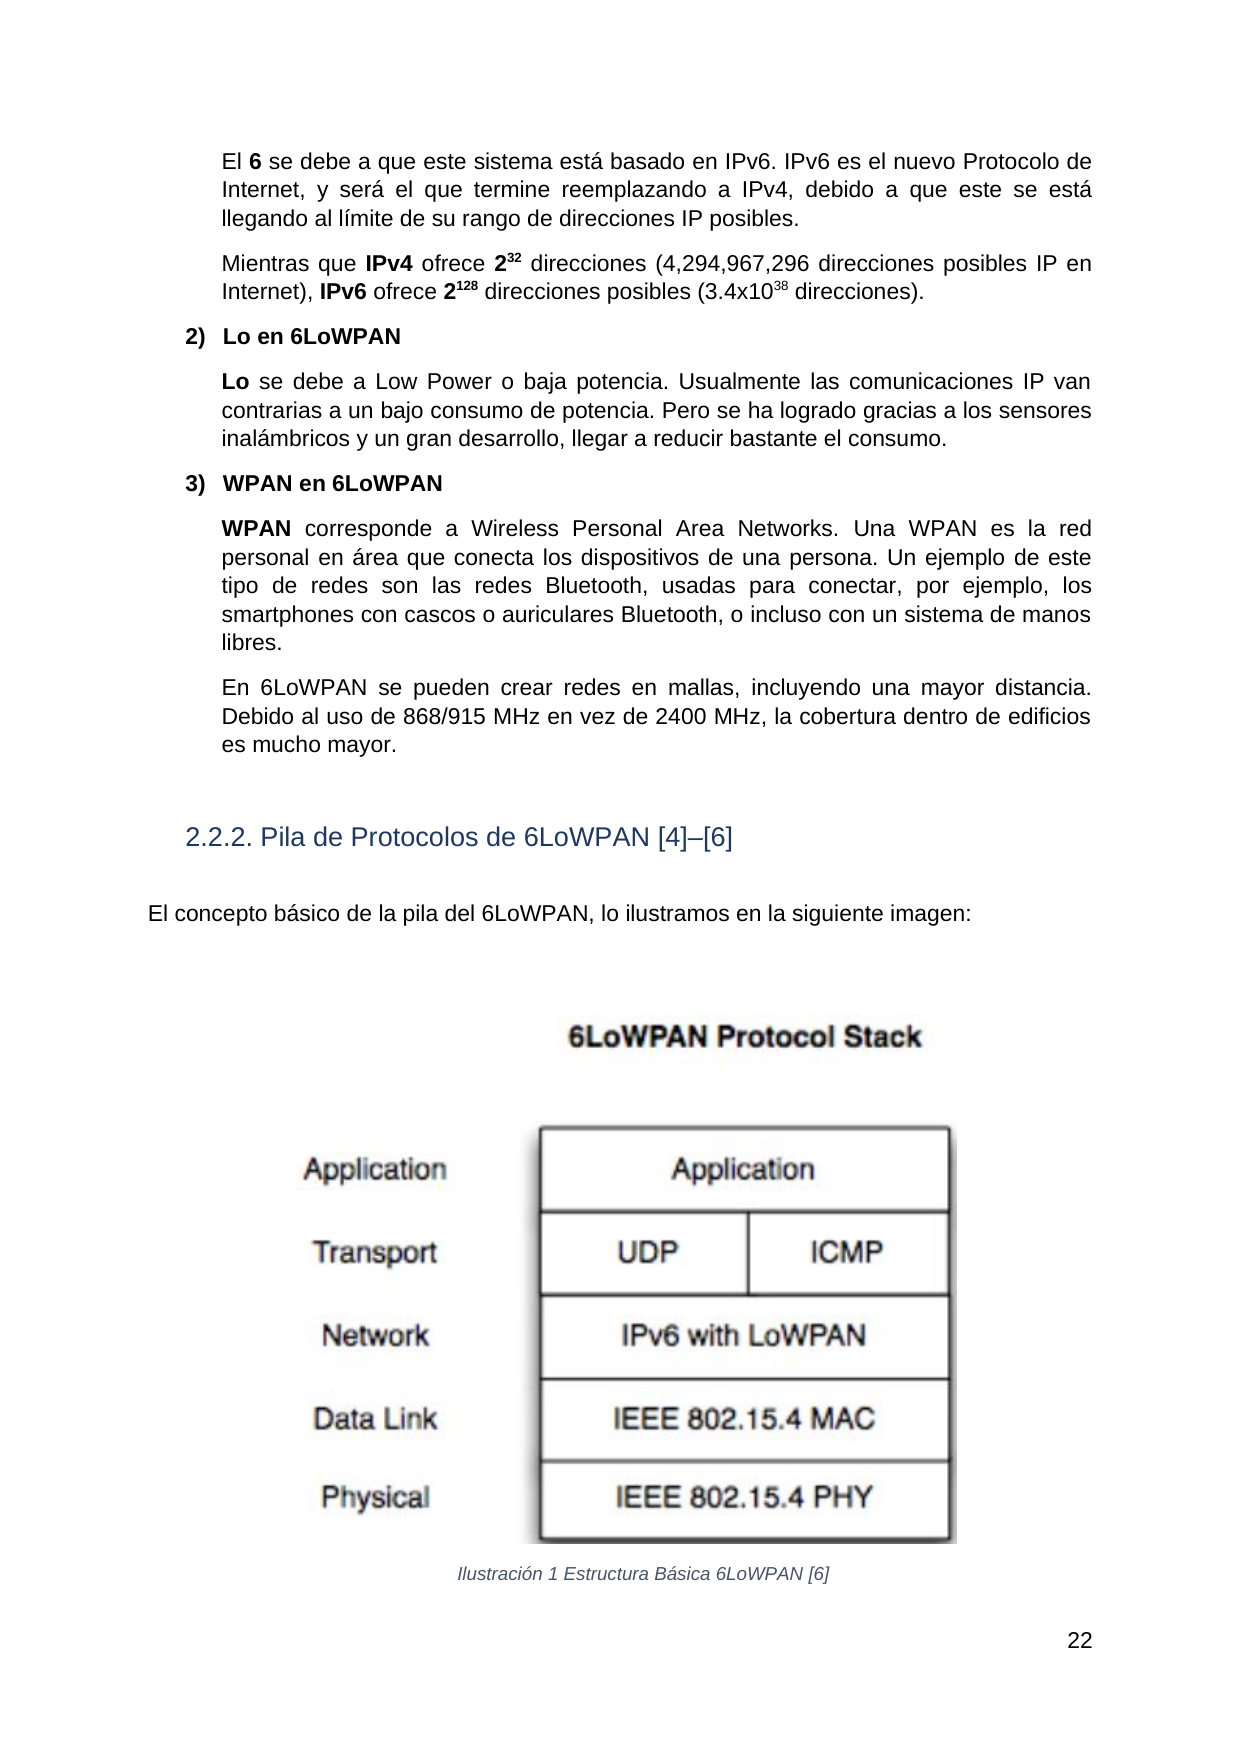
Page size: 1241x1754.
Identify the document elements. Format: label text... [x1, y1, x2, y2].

subtitle Pila de Protocolos de 6LoWPAN [4]–[6] [185, 821, 1092, 853]
text Lo se debe a Low Power o baja potencia. Usualmente las comunicaciones IP van contrarias a un bajo consumo de potencia. Pero se ha logrado gracias a los sensores inalámbricos y un gran desarrollo, llegar a reducir bastante el consumo. [221, 368, 1092, 452]
text WPAN corresponde a Wireless Personal Area Networks. Una WPAN es la red personal en área que conecta los dispositivos de una persona. Un ejemplo de este tipo de redes son las redes Bluetooth, usadas para conectar, por ejemplo, los smartphones con cascos o auriculares Bluetooth, o incluso con un sistema de manos libres. [221, 515, 1092, 656]
text En 6LoWPAN se pueden crear redes en mallas, incluyendo una mayor distancia. Debido al uso de 868/915 MHz en vez de 2400 MHz, la cobertura dentro de edificios es mucho mayor. [221, 674, 1092, 757]
text Ilustración 1 Estructura Básica 6LoWPAN [6] [194, 1562, 1092, 1584]
text Mientras que IPv4 ofrece 232 direcciones (4,294,967,296 direcciones posibles IP en Internet), IPv6 ofrece 2128 direcciones posibles (3.4x1038 direcciones). [221, 250, 1092, 304]
text El 6 se debe a que este sistema está basado en IPv6. IPv6 es el nuevo Protocolo de Internet, y será el que termine reemplazando a IPv4, debido a que este se está llegando al límite de su rango de direcciones IP posibles. [221, 148, 1092, 231]
text El concepto básico de la pila del 6LoWPAN, lo ilustramos en la siguiente imagen: [148, 900, 1092, 927]
list WPAN en 6LoWPAN [185, 470, 1092, 497]
picture [283, 990, 957, 1544]
list Lo en 6LoWPAN [185, 323, 1092, 349]
